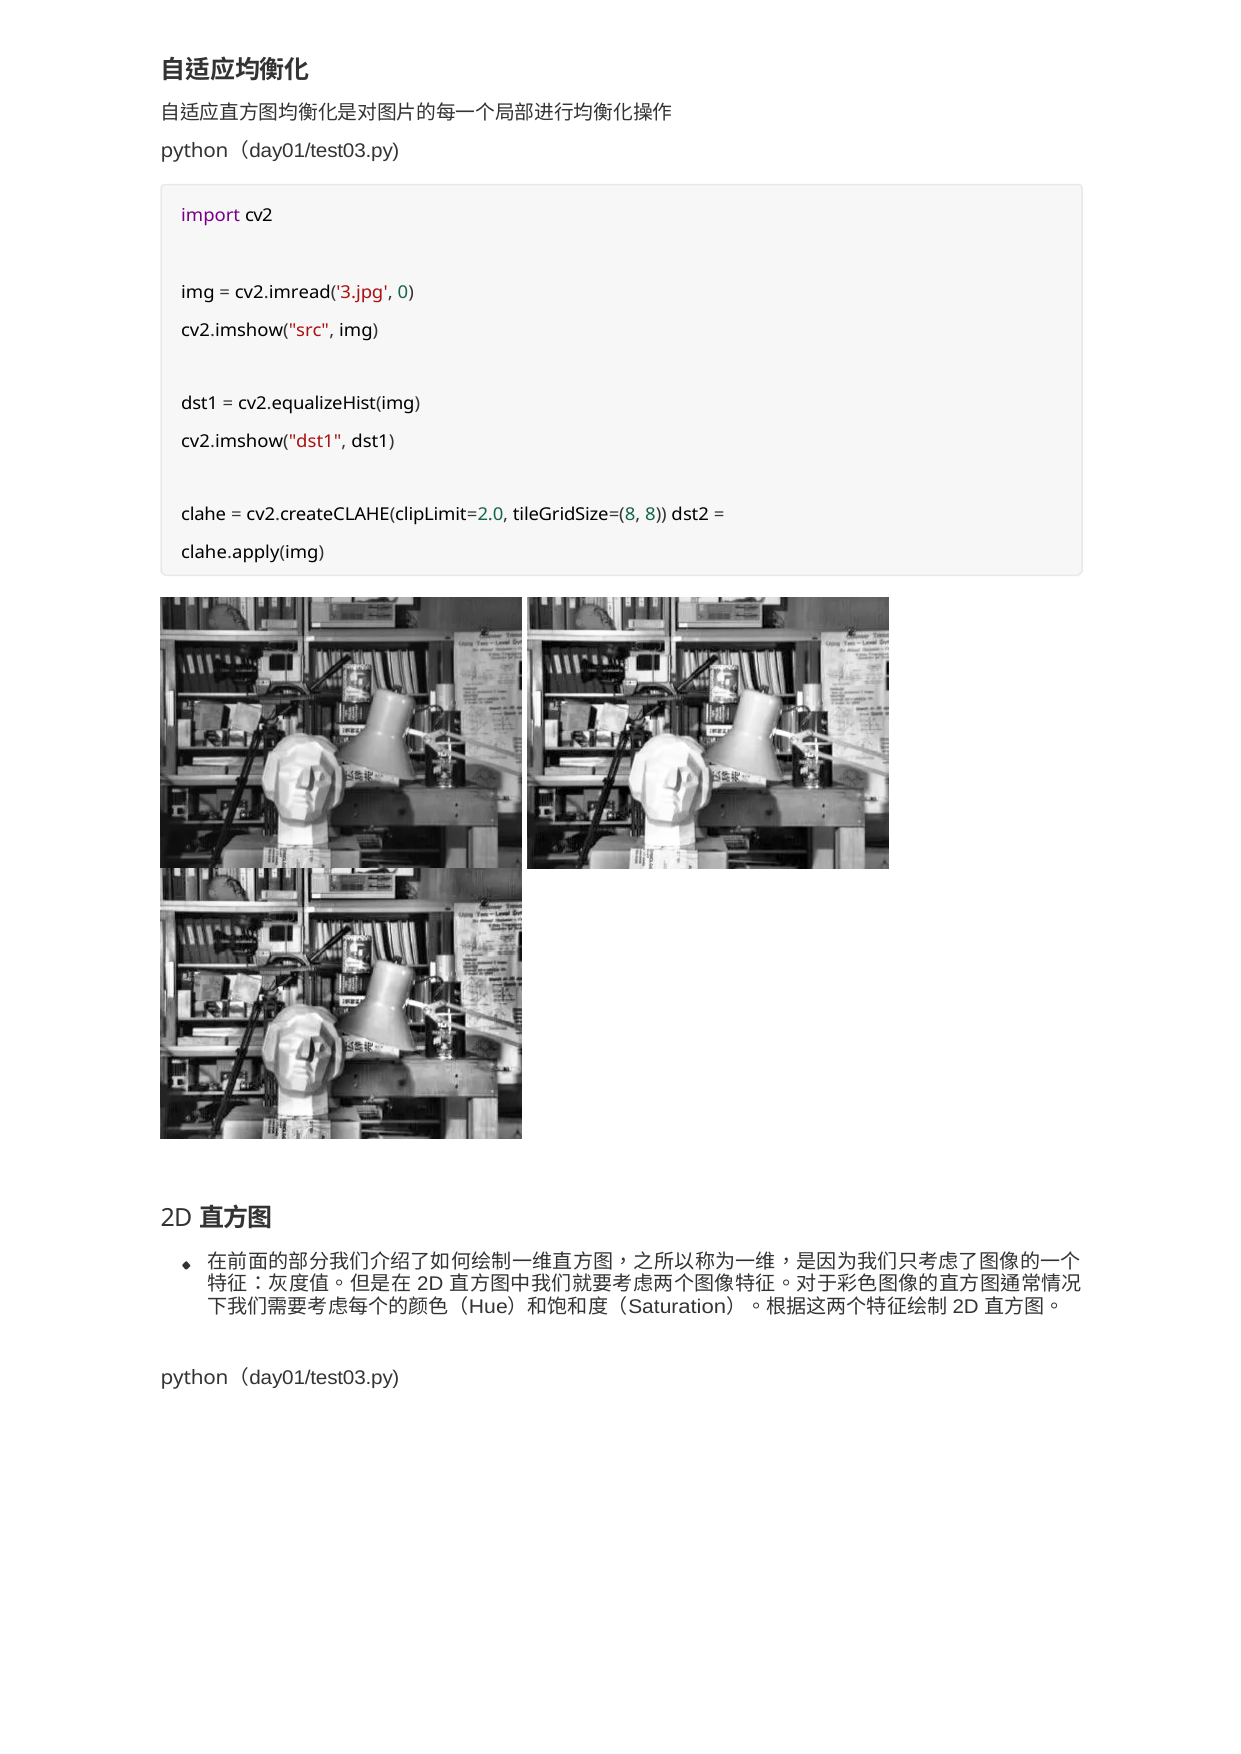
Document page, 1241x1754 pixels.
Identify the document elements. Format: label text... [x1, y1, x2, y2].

text 自适应直方图均衡化是对图片的每一个局部进行均衡化操作 [160, 98, 1094, 126]
subtitle 自适应均衡化 [160, 52, 1094, 86]
text 2D 直方图 [160, 1200, 1094, 1234]
picture [527, 597, 889, 869]
text 在前面的部分我们介绍了如何绘制一维直方图，之所以称为一维，是因为我们只考虑了图像的一个特征：灰度值。但是在 2D 直方图中我们就要考虑两个图像特征。对于彩色图像的直方图通常情况下我们需要考虑每个的颜色（Hue）和饱和度（Saturation）。根据这两个特征绘制 2D 直方图。 [207, 1250, 1082, 1319]
picture [160, 597, 522, 1139]
text python（day01/test03.py) [160, 136, 1094, 163]
text python（day01/test03.py) [160, 1363, 1094, 1391]
